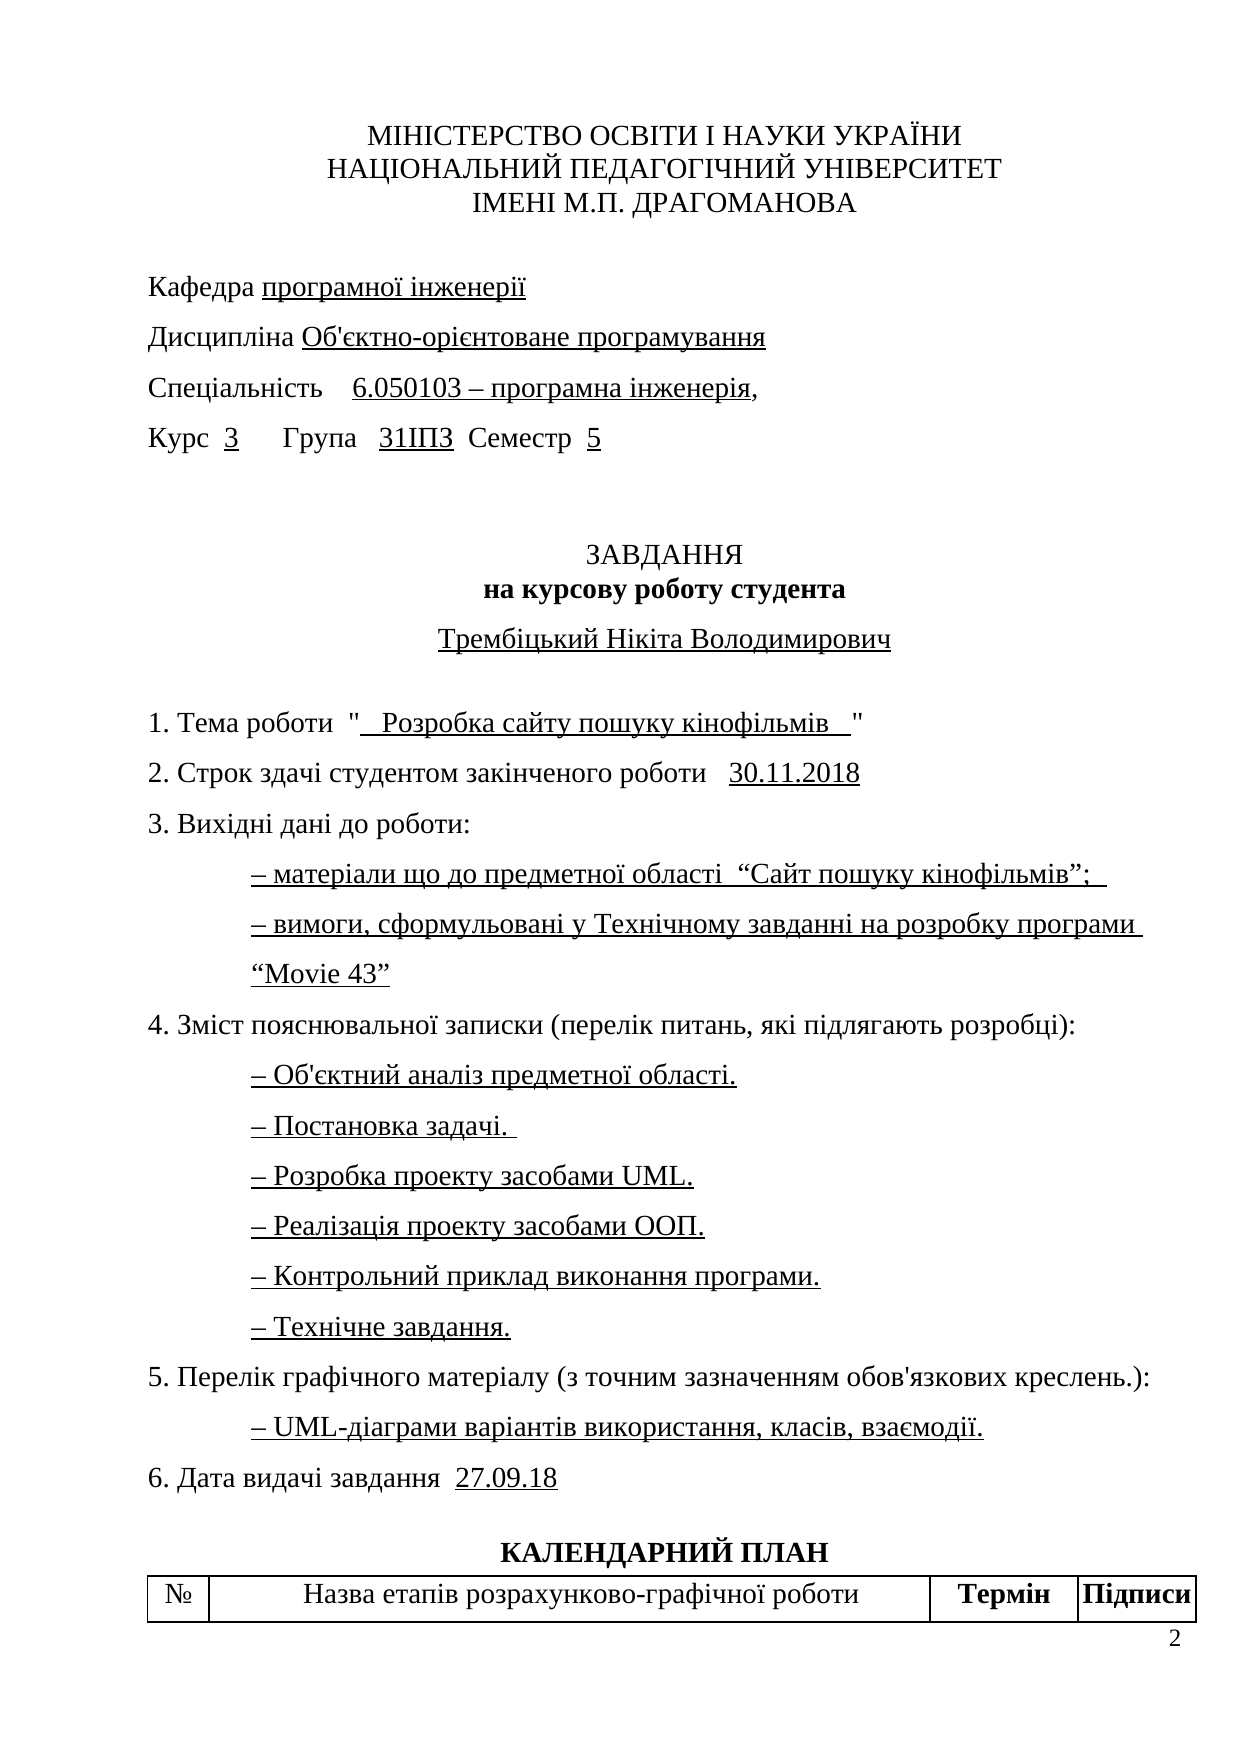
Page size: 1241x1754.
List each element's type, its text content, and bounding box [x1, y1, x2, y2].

text – Постановка задачі. [251, 1108, 1181, 1141]
text Трембіцький Нікіта Володимирович [148, 621, 1181, 655]
text – матеріали що до предметної області “Сайт пошуку кінофільмів”; [251, 856, 1181, 889]
text 6. Дата видачі завдання 27.09.18 [148, 1460, 1181, 1493]
text 2. Строк здачі студентом закінченого роботи 30.11.2018 [148, 755, 1181, 789]
text Кафедра програмної інженерії [148, 269, 1181, 303]
text ЗАВДАННЯ [148, 537, 1181, 571]
text 5. Перелік графічного матеріалу (з точним зазначенням обов'язкових креслень.): [148, 1359, 1181, 1393]
text Дисципліна Об'єктно-орієнтоване програмування [148, 319, 1181, 353]
text 1. Тема роботи " Розробка сайту пошуку кінофільмів " [148, 705, 1181, 739]
text 4. Зміст пояснювальної записки (перелік питань, які підлягають розробці): [148, 1007, 1181, 1041]
text – Об'єктний аналіз предметної області. [251, 1057, 1181, 1091]
text – Розробка проекту засобами UML. [251, 1158, 1181, 1191]
text Курс 3 Група 31ІПЗ Семестр 5 [148, 420, 1181, 453]
table_header Термін виконання етапів роботи [931, 1577, 1077, 1621]
text – вимоги, сформульовані у Технічному завданні на розробку програми “Movie 43” [251, 906, 1181, 990]
text МІНІСТЕРСТВО ОСВІТИ І НАУКИ УКРАЇНИ [148, 118, 1181, 152]
text – Технічне завдання. [251, 1309, 1181, 1342]
table_header № п/п [148, 1577, 208, 1621]
text – UML-діаграми варіантів використання, класів, взаємодії. [251, 1409, 1181, 1443]
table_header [210, 1577, 929, 1621]
text ІМЕНІ М.П. ДРАГОМАНОВА [148, 185, 1181, 219]
text 3. Вихідні дані до роботи: [148, 806, 1181, 839]
text – Реалізація проекту засобами ООП. [251, 1208, 1181, 1242]
table_header Підписи керівника, студента [1079, 1577, 1195, 1621]
text на курсову роботу студента [148, 571, 1181, 604]
subtitle КАЛЕНДАРНИЙ ПЛАН [148, 1535, 1181, 1569]
text НАЦІОНАЛЬНИЙ ПЕДАГОГІЧНИЙ УНІВЕРСИТЕТ [148, 152, 1181, 185]
text Спеціальність 6.050103 – програмна інженерія, [148, 370, 1181, 403]
text – Контрольний приклад виконання програми. [251, 1258, 1181, 1292]
